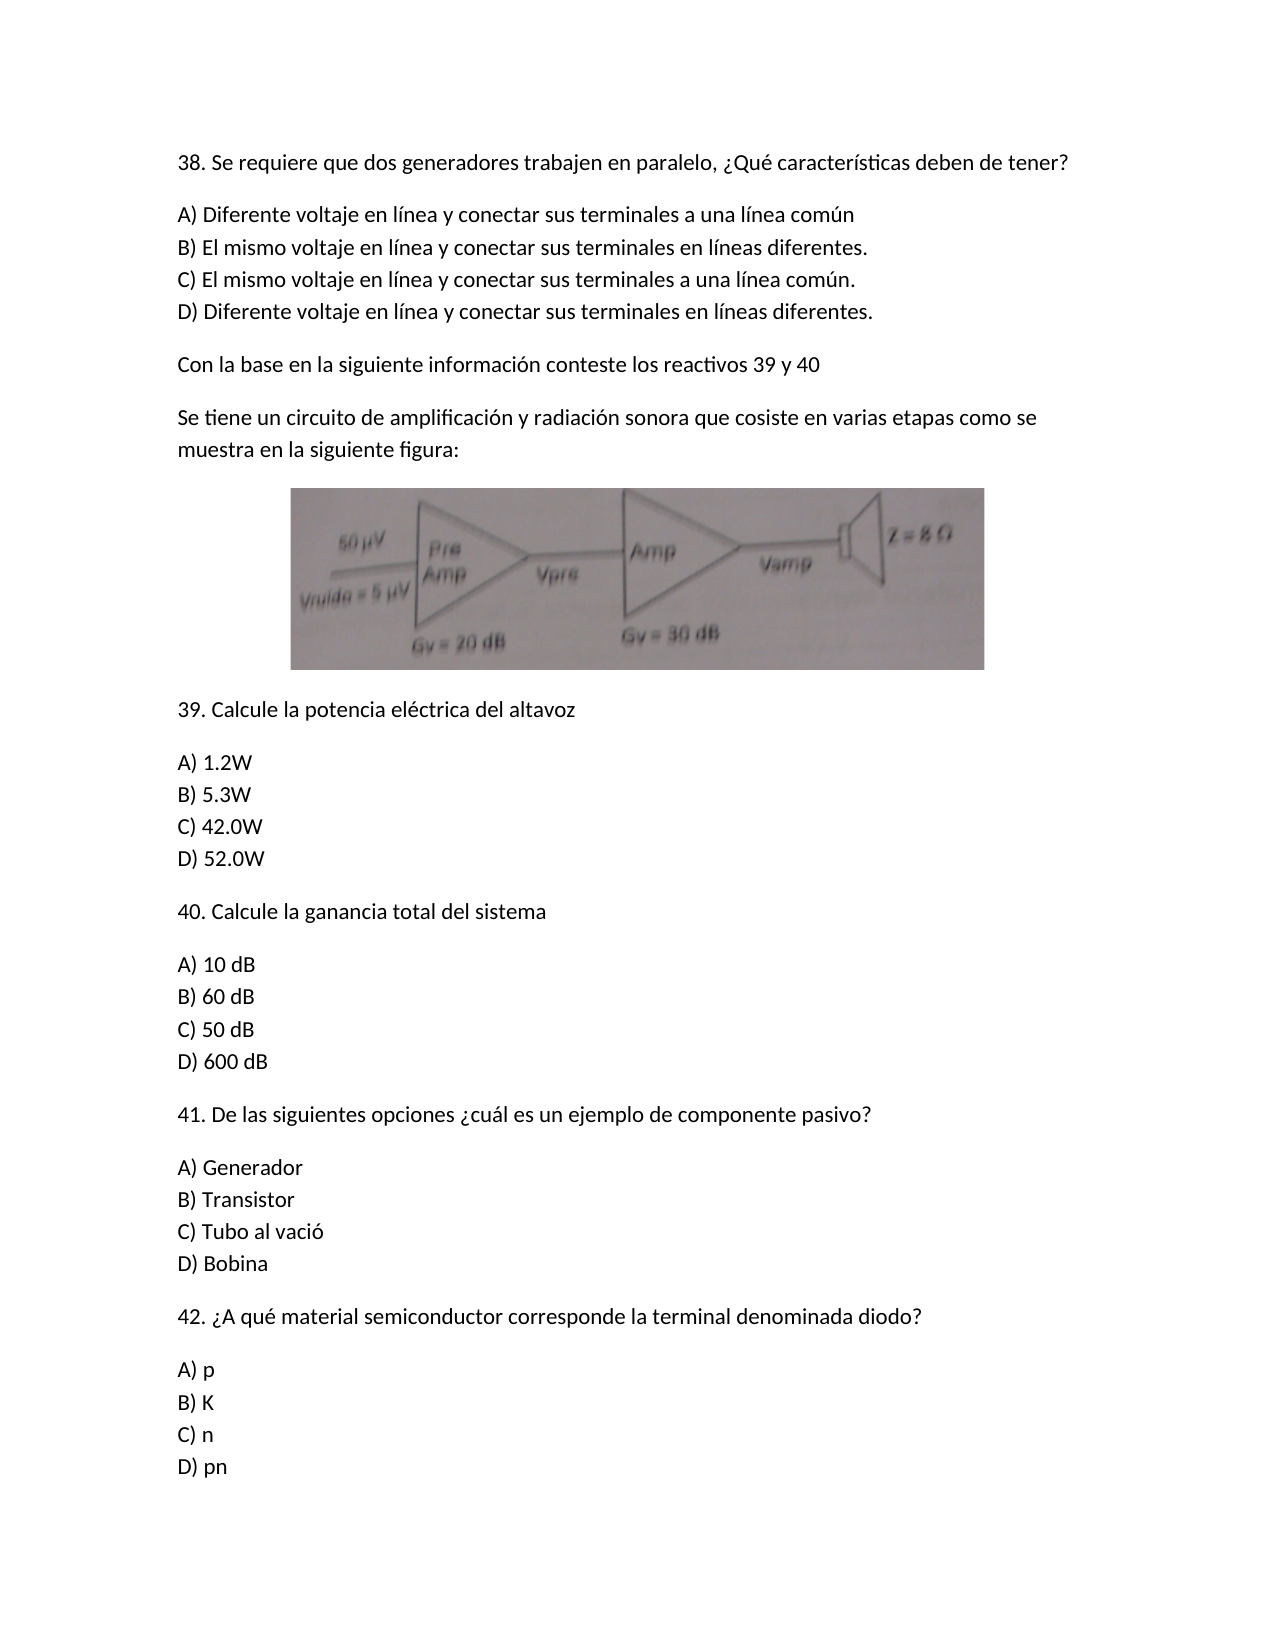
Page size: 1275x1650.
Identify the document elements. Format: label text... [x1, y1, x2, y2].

text A) Diferente voltaje en línea y conectar sus terminales a una línea común B) El mismo voltaje en línea y conectar sus terminales en líneas diferentes. C) El mismo voltaje en línea y conectar sus terminales a una línea común. D) Diferente voltaje en línea y conectar sus terminales en líneas diferentes. [177, 201, 1098, 325]
text 41. De las siguientes opciones ¿cuál es un ejemplo de componente pasivo? [177, 1100, 1098, 1128]
text A) 1.2W B) 5.3W C) 42.0W D) 52.0W [177, 748, 1098, 872]
text 42. ¿A qué material semiconductor corresponde la terminal denominada diodo? [177, 1302, 1098, 1331]
text Se tiene un circuito de amplificación y radiación sonora que cosiste en varias etapas como se muestra en la siguiente figura: [177, 403, 1098, 463]
text 38. Se requiere que dos generadores trabajen en paralelo, ¿Qué características deben de tener? [177, 148, 1098, 176]
text 39. Calcule la potencia eléctrica del altavoz [177, 695, 1098, 723]
text A) 10 dB B) 60 dB C) 50 dB D) 600 dB [177, 950, 1098, 1075]
text 40. Calcule la ganancia total del sistema [177, 897, 1098, 925]
text A) p B) K C) n D) pn [177, 1356, 1098, 1480]
text Con la base en la siguiente información conteste los reactivos 39 y 40 [177, 350, 1098, 378]
picture [290, 488, 985, 670]
text A) Generador B) Transistor C) Tubo al vació D) Bobina [177, 1153, 1098, 1277]
